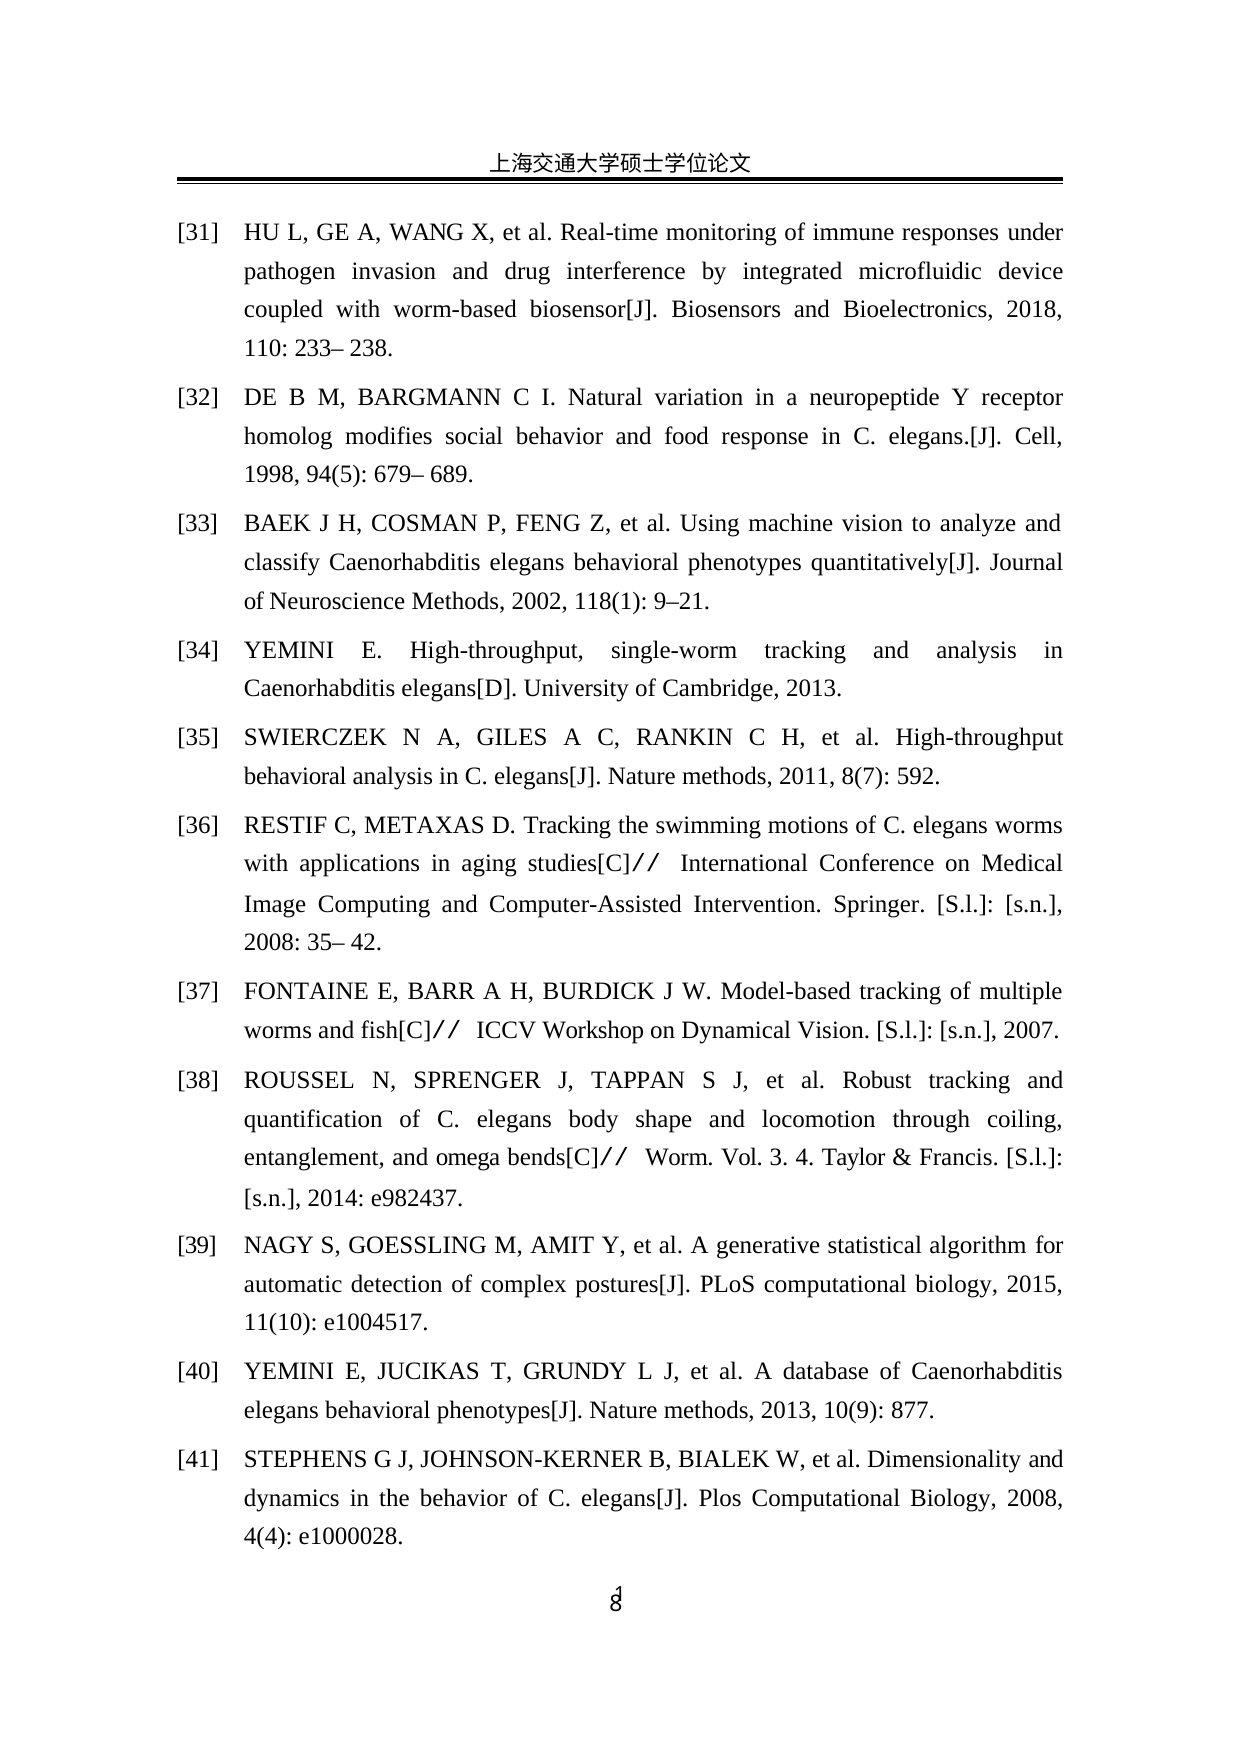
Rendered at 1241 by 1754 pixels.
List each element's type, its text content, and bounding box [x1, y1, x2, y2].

list BAEK J H, COSMAN P, FENG Z, et al. Using machine vision to analyze and classify Caenorhabditis elegans behavioral phenotypes quantitatively[J]. Journal of Neuroscience Methods, 2002, 118(1): 9–21. [177, 508, 1063, 615]
list FONTAINE E, BARR A H, BURDICK J W. Model-based tracking of multiple worms and fish[C]// ICCV Workshop on Dynamical Vision. [S.l.]: [s.n.], 2007. [177, 976, 1063, 1046]
list STEPHENS G J, JOHNSON-KERNER B, BIALEK W, et al. Dimensionality and dynamics in the behavior of C. elegans[J]. Plos Computational Biology, 2008, 4(4): e1000028. [177, 1444, 1063, 1550]
list RESTIF C, METAXAS D. Tracking the swimming motions of C. elegans worms with applications in aging studies[C]// International Conference on Medical Image Computing and Computer-Assisted Intervention. Springer. [S.l.]: [s.n.], 2008: 35– 42. [177, 810, 1063, 956]
list YEMINI E, JUCIKAS T, GRUNDY L J, et al. A database of Caenorhabditis elegans behavioral phenotypes[J]. Nature methods, 2013, 10(9): 877. [177, 1356, 1063, 1424]
list ROUSSEL N, SPRENGER J, TAPPAN S J, et al. Robust tracking and quantification of C. elegans body shape and locomotion through coiling, entanglement, and omega bends[C]// Worm. Vol. 3. 4. Taylor & Francis. [S.l.]: [s.n.], 2014: e982437. [177, 1065, 1063, 1212]
list NAGY S, GOESSLING M, AMIT Y, et al. A generative statistical algorithm for automatic detection of complex postures[J]. PLoS computational biology, 2015, 11(10): e1004517. [177, 1230, 1063, 1336]
list HU L, GE A, WANG X, et al. Real-time monitoring of immune responses under pathogen invasion and drug interference by integrated microfluidic device coupled with worm-based biosensor[J]. Biosensors and Bioelectronics, 2018, 110: 233– 238. [177, 217, 1063, 362]
list SWIERCZEK N A, GILES A C, RANKIN C H, et al. High-throughput behavioral analysis in C. elegans[J]. Nature methods, 2011, 8(7): 592. [177, 722, 1063, 790]
list YEMINI E. High-throughput, single-worm tracking and analysis in Caenorhabditis elegans[D]. University of Cambridge, 2013. [177, 635, 1063, 702]
list DE B M, BARGMANN C I. Natural variation in a neuropeptide Y receptor homolog modifies social behavior and food response in C. elegans.[J]. Cell, 1998, 94(5): 679– 689. [177, 382, 1063, 488]
